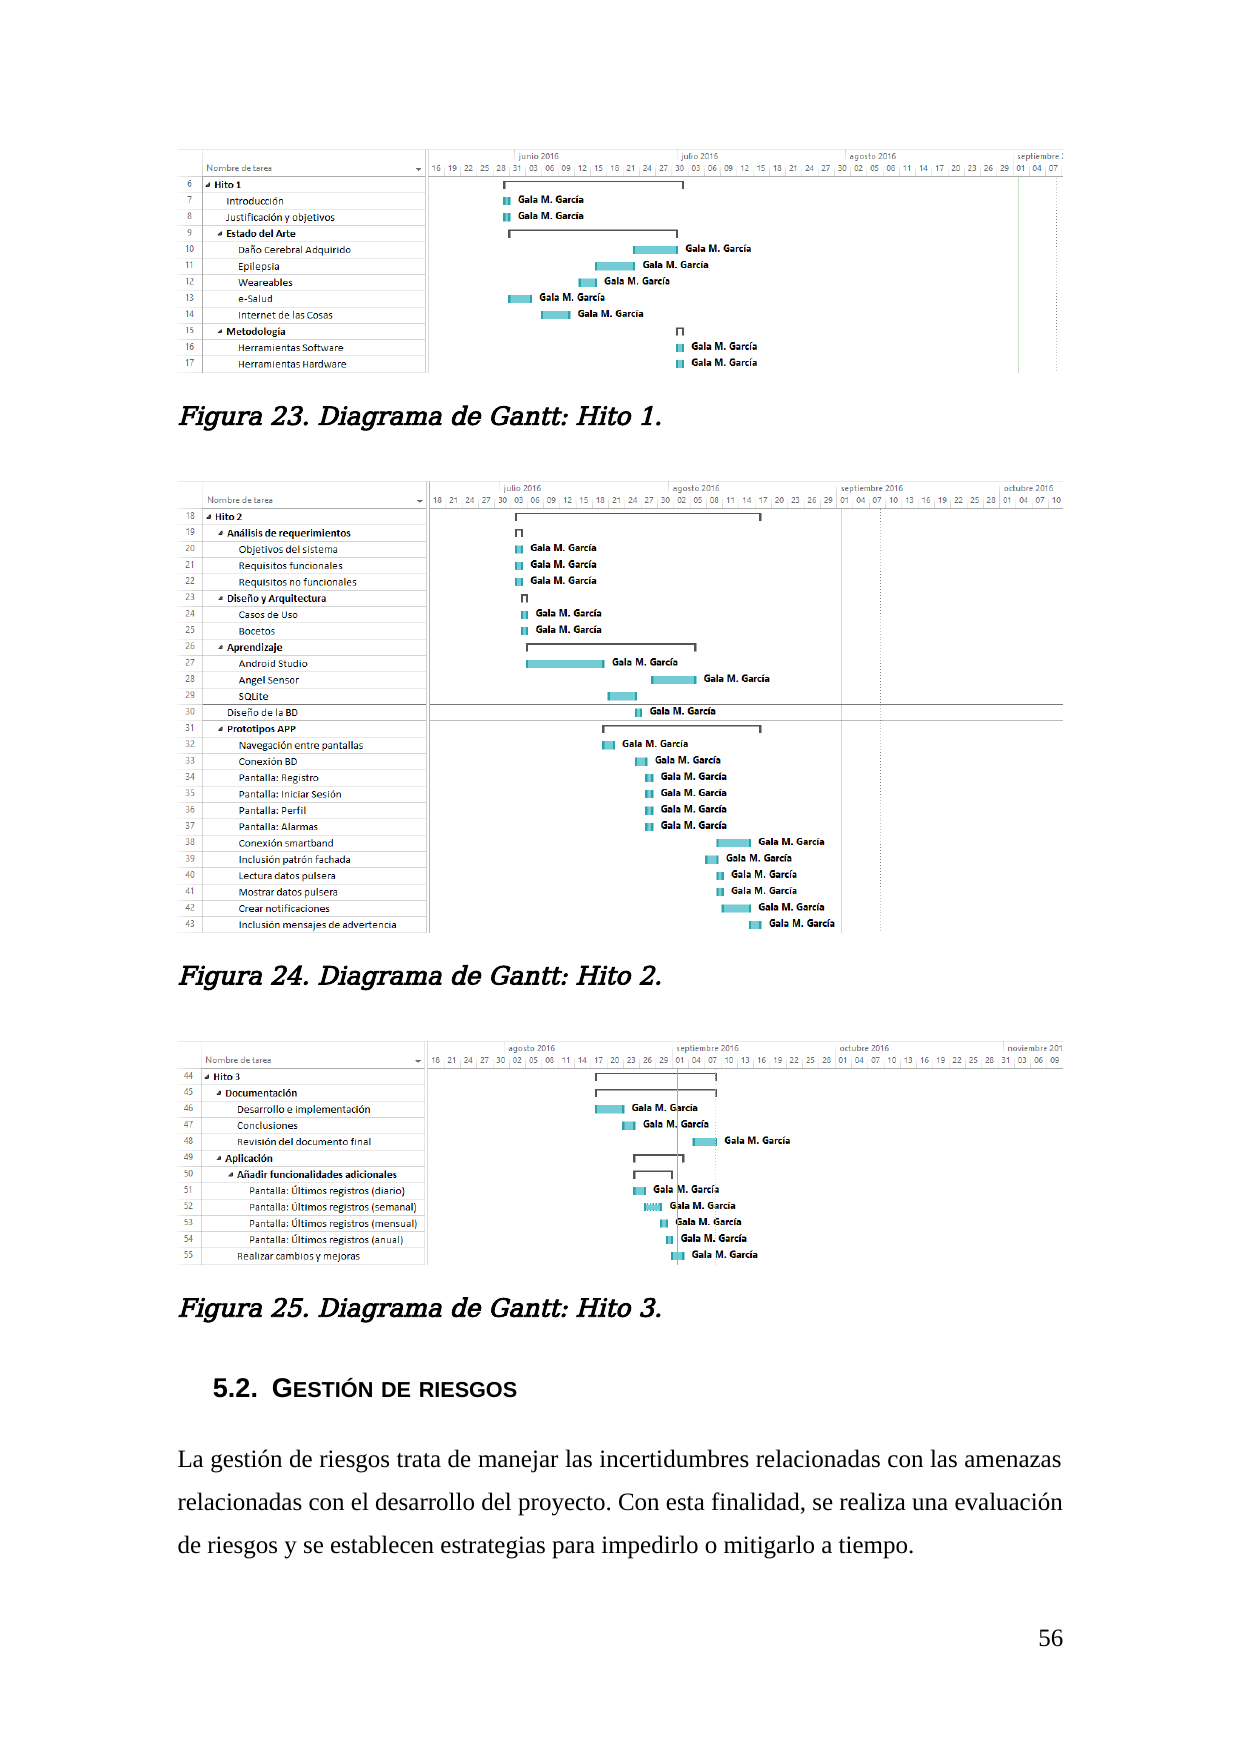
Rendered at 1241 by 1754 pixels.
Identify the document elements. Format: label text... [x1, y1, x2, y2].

picture [177, 1039, 1063, 1265]
subtitle Gestión de riesgos [213, 1372, 1063, 1403]
text Figura 23. Diagrama de Gantt: Hito 1. [177, 400, 1063, 430]
picture [177, 480, 1063, 933]
picture [177, 147, 1063, 373]
text Figura 25. Diagrama de Gantt: Hito 3. [177, 1292, 1063, 1322]
text La gestión de riesgos trata de manejar las incertidumbres relacionadas con las amenazas relacionadas con el desarrollo del proyecto. Con esta finalidad, se realiza una evaluación de riesgos y se establecen estrategias para impedirlo o mitigarlo a tiempo. [177, 1444, 1063, 1559]
text Figura 24. Diagrama de Gantt: Hito 2. [177, 959, 1063, 989]
